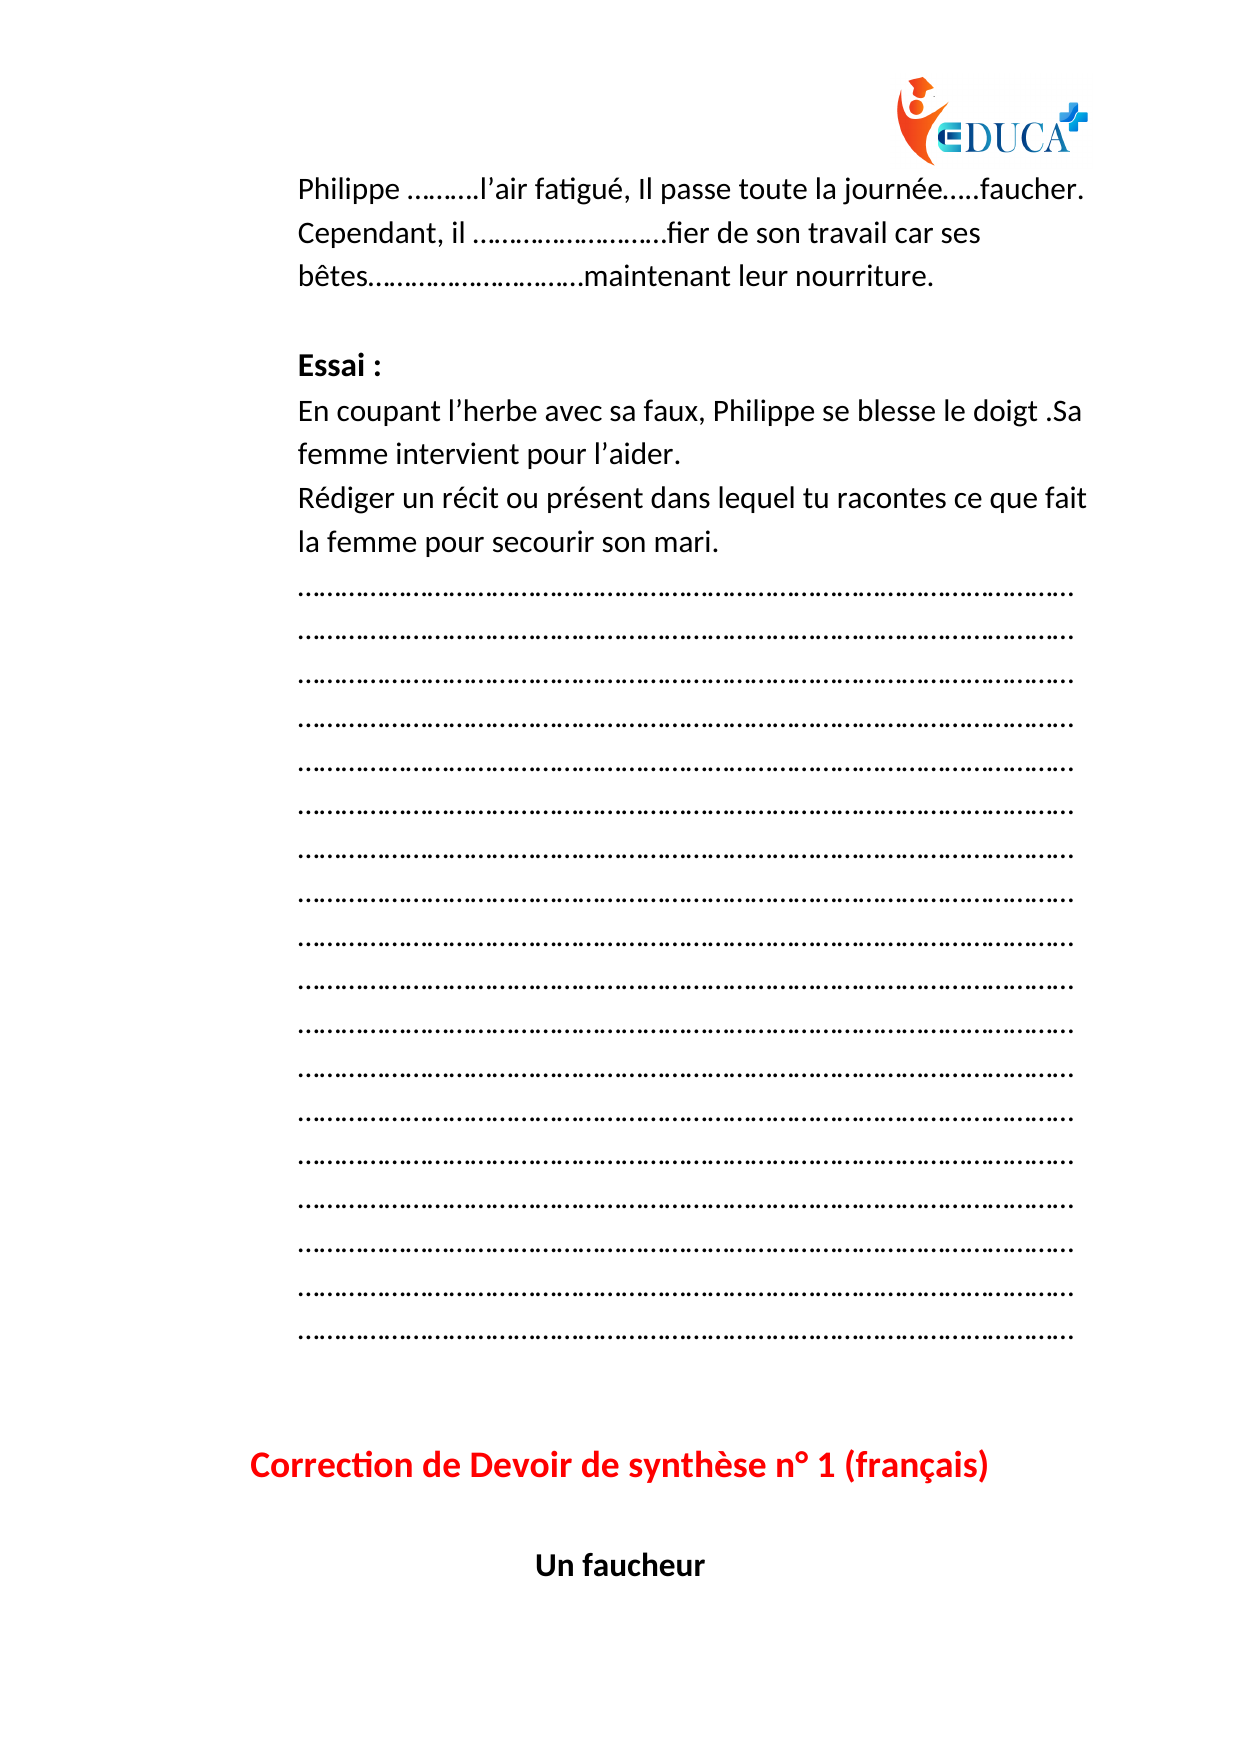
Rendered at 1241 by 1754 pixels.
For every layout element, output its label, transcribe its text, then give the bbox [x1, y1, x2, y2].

list Rédiger un récit ou présent dans lequel tu racontes ce que fait la femme pour secourir son mari. [298, 478, 1093, 560]
picture [890, 73, 1093, 169]
text Un faucheur [148, 1544, 1093, 1584]
text Correction de Devoir de synthèse n° 1 (français) [148, 1441, 1093, 1487]
list ……………………………………………………………………………………………………………………………………………………………………………………………………………………………………………………………………………………………………………………………………………………………………………………………………………………………………………………………………………………………………………………………………………………………………………………………………………………………………………………………………………………………………………………………………………………………………………………………………………………………………………………………………………………………………………………………………………………………………………………………………………………………………………………………………………………………………………………………………………………………………………………………………………………………………………………………………………………………………………………………………………………………………………………………………………………………………………………………………………………………………………………………………………………………………………………………………………………………………………………………………………………………………………………………………………………………………………………………… [298, 566, 1093, 1348]
list En coupant l’herbe avec sa faux, Philippe se blesse le doigt .Sa femme intervient pour l’aider. [298, 391, 1093, 473]
list Philippe ……….l’air fatigué, Il passe toute la journée…..faucher. Cependant, il ………………………fier de son travail car ses bêtes…………………………maintenant leur nourriture. [298, 169, 1093, 294]
list Essai : [298, 344, 1093, 385]
